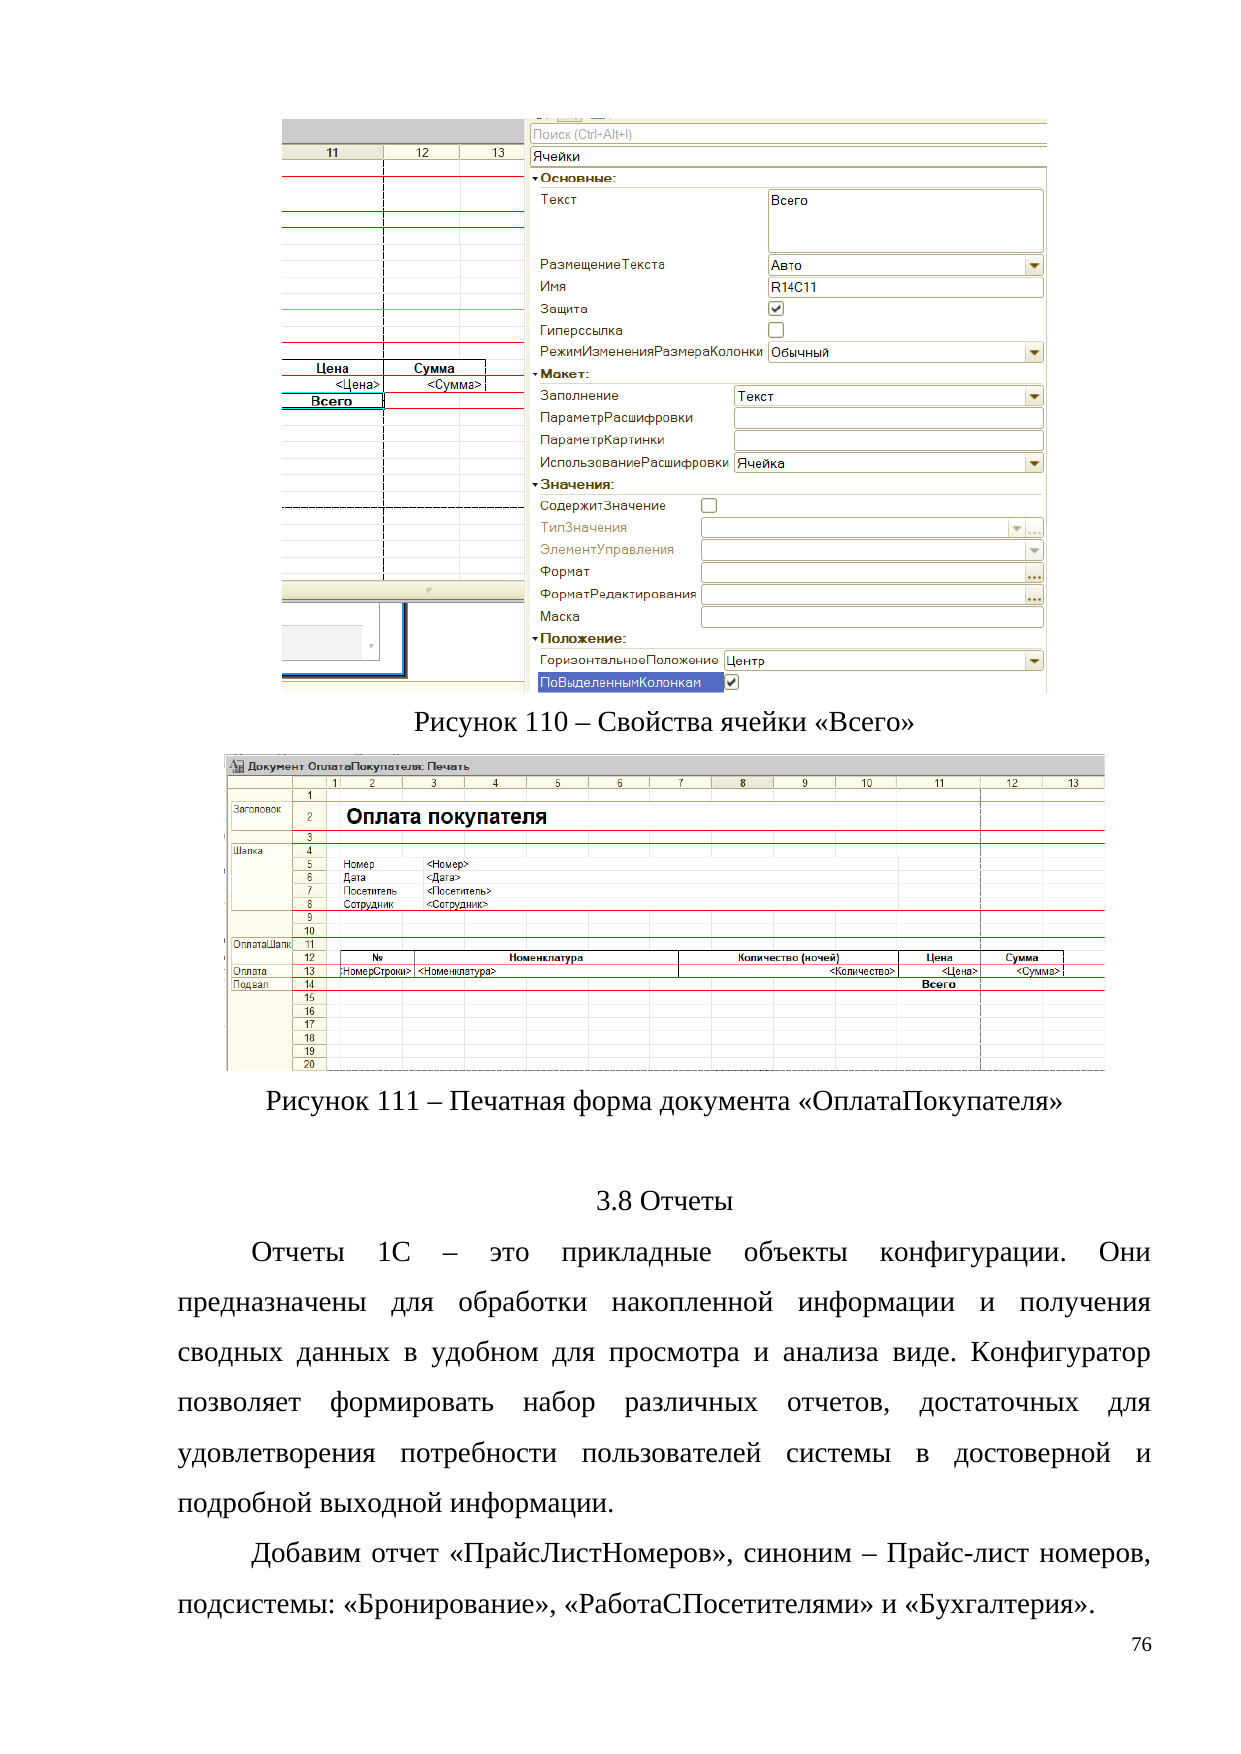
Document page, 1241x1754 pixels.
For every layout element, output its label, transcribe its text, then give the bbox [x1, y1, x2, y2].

text Добавим отчет «ПрайсЛистНомеров», синоним – Прайс-лист номеров, подсистемы: «Бронирование», «РаботаСПосетителями» и «Бухгалтерия». [177, 1536, 1152, 1619]
text Отчеты 1С – это прикладные объекты конфигурации. Они предназначены для обработки накопленной информации и получения сводных данных в удобном для просмотра и анализа виде. Конфигуратор позволяет формировать набор различных отчетов, достаточных для удовлетворения потребности пользователей системы в достоверной и подробной выходной информации. [177, 1234, 1152, 1519]
text Рисунок 110 – Свойства ячейки «Всего» [177, 704, 1152, 738]
text Рисунок 111 – Печатная форма документа «ОплатаПокупателя» [177, 1083, 1152, 1116]
picture [282, 118, 1047, 693]
subtitle 3.8 Отчеты [177, 1183, 1152, 1217]
picture [224, 754, 1105, 1071]
